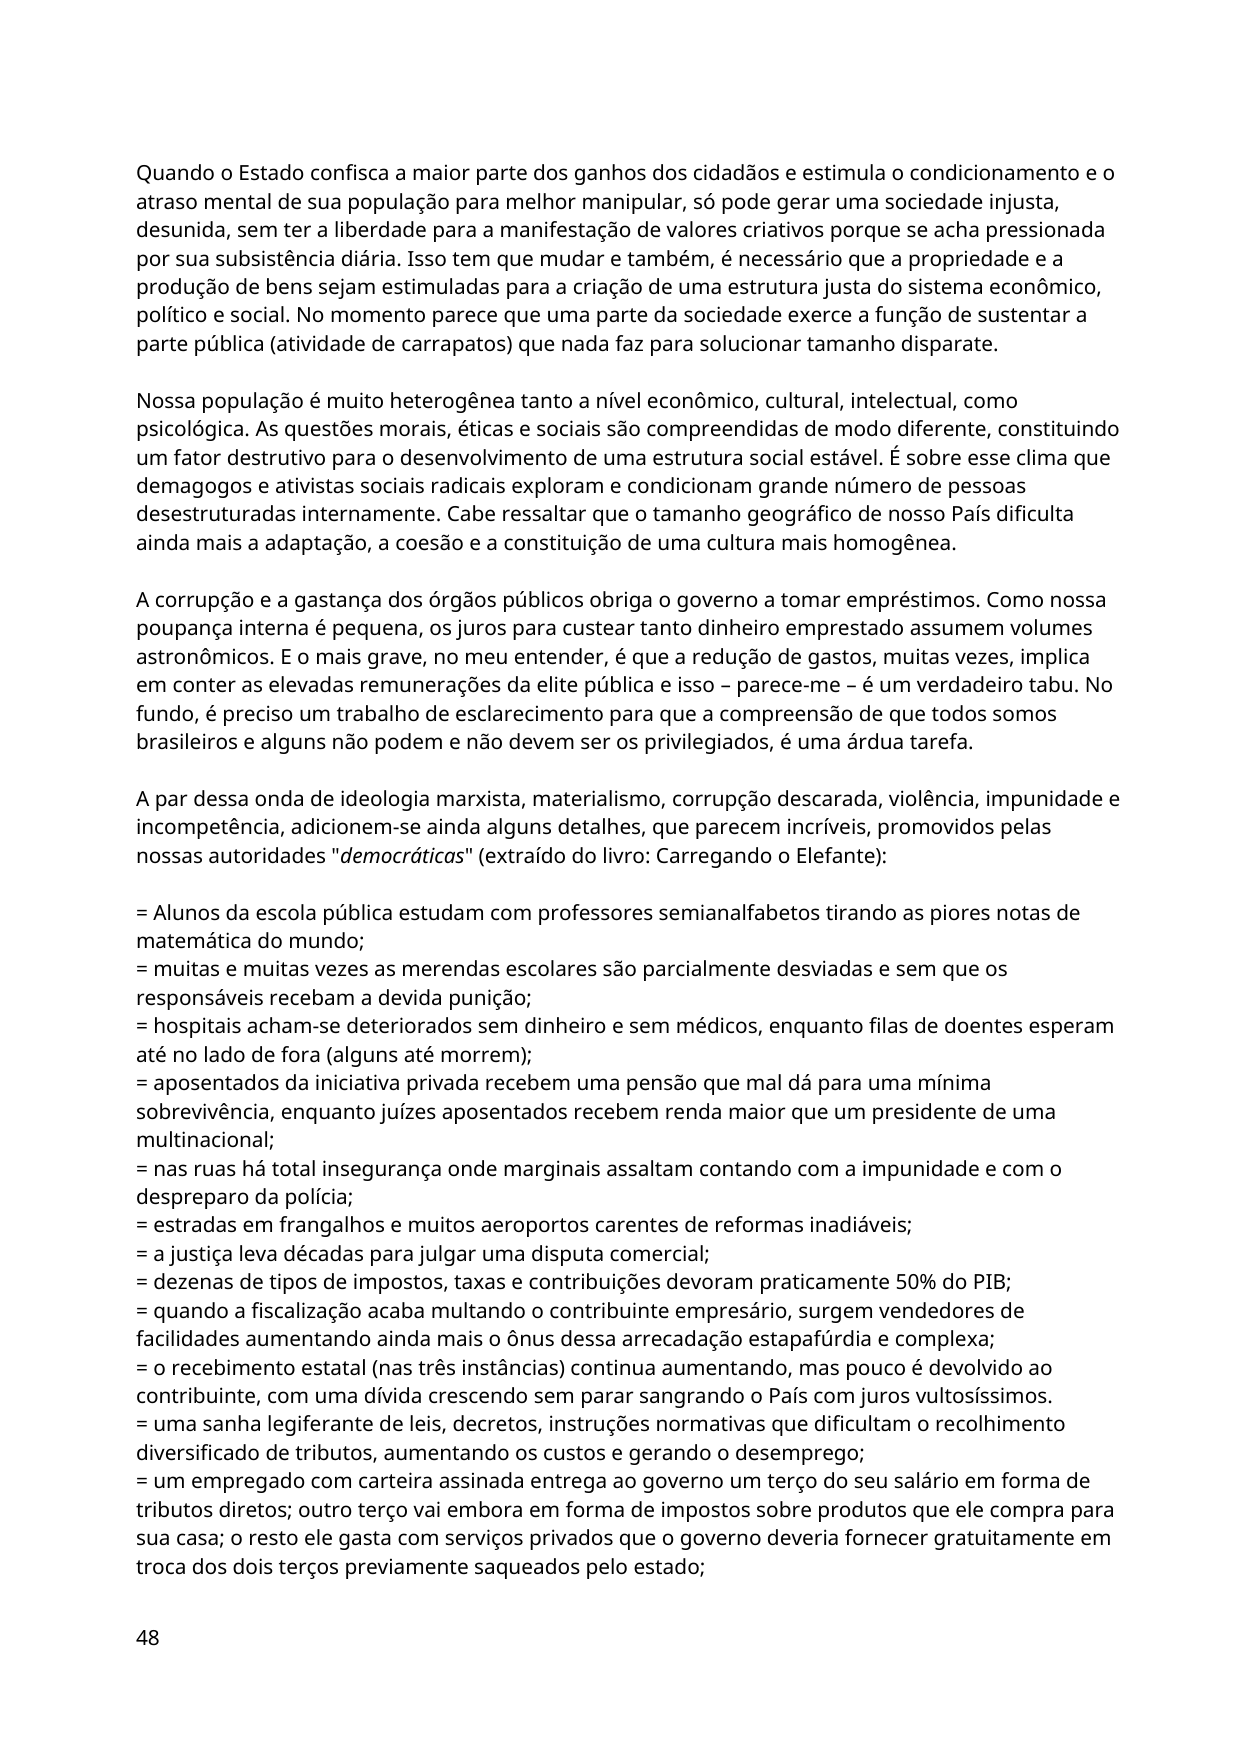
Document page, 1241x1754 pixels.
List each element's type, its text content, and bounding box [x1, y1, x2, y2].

text = o recebimento estatal (nas três instâncias) continua aumentando, mas pouco é devolvido ao contribuinte, com uma dívida crescendo sem parar sangrando o País com juros vultosíssimos. [136, 1353, 1122, 1409]
text = muitas e muitas vezes as merendas escolares são parcialmente desviadas e sem que os responsáveis recebam a devida punição; [136, 954, 1122, 1011]
text = estradas em frangalhos e muitos aeroportos carentes de reformas inadiáveis; [136, 1211, 1122, 1239]
text A corrupção e a gastança dos órgãos públicos obriga o governo a tomar empréstimos. Como nossa poupança interna é pequena, os juros para custear tanto dinheiro emprestado assumem volumes astronômicos. E o mais grave, no meu entender, é que a redução de gastos, muitas vezes, implica em conter as elevadas remunerações da elite pública e isso – parece-me – é um verdadeiro tabu. No fundo, é preciso um trabalho de esclarecimento para que a compreensão de que todos somos brasileiros e alguns não podem e não devem ser os privilegiados, é uma árdua tarefa. [136, 585, 1122, 756]
text = dezenas de tipos de impostos, taxas e contribuições devoram praticamente 50% do PIB; [136, 1267, 1122, 1296]
text = aposentados da iniciativa privada recebem uma pensão que mal dá para uma mínima sobrevivência, enquanto juízes aposentados recebem renda maior que um presidente de uma multinacional; [136, 1068, 1122, 1154]
text = hospitais acham-se deteriorados sem dinheiro e sem médicos, enquanto filas de doentes esperam até no lado de fora (alguns até morrem); [136, 1011, 1122, 1068]
text = uma sanha legiferante de leis, decretos, instruções normativas que dificultam o recolhimento diversificado de tributos, aumentando os custos e gerando o desemprego; [136, 1409, 1122, 1466]
text = a justiça leva décadas para julgar uma disputa comercial; [136, 1239, 1122, 1267]
text = nas ruas há total insegurança onde marginais assaltam contando com a impunidade e com o despreparo da polícia; [136, 1154, 1122, 1211]
text Nossa população é muito heterogênea tanto a nível econômico, cultural, intelectual, como psicológica. As questões morais, éticas e sociais são compreendidas de modo diferente, constituindo um fator destrutivo para o desenvolvimento de uma estrutura social estável. É sobre esse clima que demagogos e ativistas sociais radicais exploram e condicionam grande número de pessoas desestruturadas internamente. Cabe ressaltar que o tamanho geográfico de nosso País dificulta ainda mais a adaptação, a coesão e a constituição de uma cultura mais homogênea. [136, 386, 1122, 556]
text = Alunos da escola pública estudam com professores semianalfabetos tirando as piores notas de matemática do mundo; [136, 898, 1122, 954]
text = um empregado com carteira assinada entrega ao governo um terço do seu salário em forma de tributos diretos; outro terço vai embora em forma de impostos sobre produtos que ele compra para sua casa; o resto ele gasta com serviços privados que o governo deveria fornecer gratuitamente em troca dos dois terços previamente saqueados pelo estado; [136, 1466, 1122, 1580]
text Quando o Estado confisca a maior parte dos ganhos dos cidadãos e estimula o condicionamento e o atraso mental de sua população para melhor manipular, só pode gerar uma sociedade injusta, desunida, sem ter a liberdade para a manifestação de valores criativos porque se acha pressionada por sua subsistência diária. Isso tem que mudar e também, é necessário que a propriedade e a produção de bens sejam estimuladas para a criação de uma estrutura justa do sistema econômico, político e social. No momento parece que uma parte da sociedade exerce a função de sustentar a parte pública (atividade de carrapatos) que nada faz para solucionar tamanho disparate. [136, 158, 1122, 357]
text A par dessa onda de ideologia marxista, materialismo, corrupção descarada, violência, impunidade e incompetência, adicionem-se ainda alguns detalhes, que parecem incríveis, promovidos pelas nossas autoridades "democráticas" (extraído do livro: Carregando o Elefante): [136, 784, 1122, 869]
text = quando a fiscalização acaba multando o contribuinte empresário, surgem vendedores de facilidades aumentando ainda mais o ônus dessa arrecadação estapafúrdia e complexa; [136, 1296, 1122, 1353]
